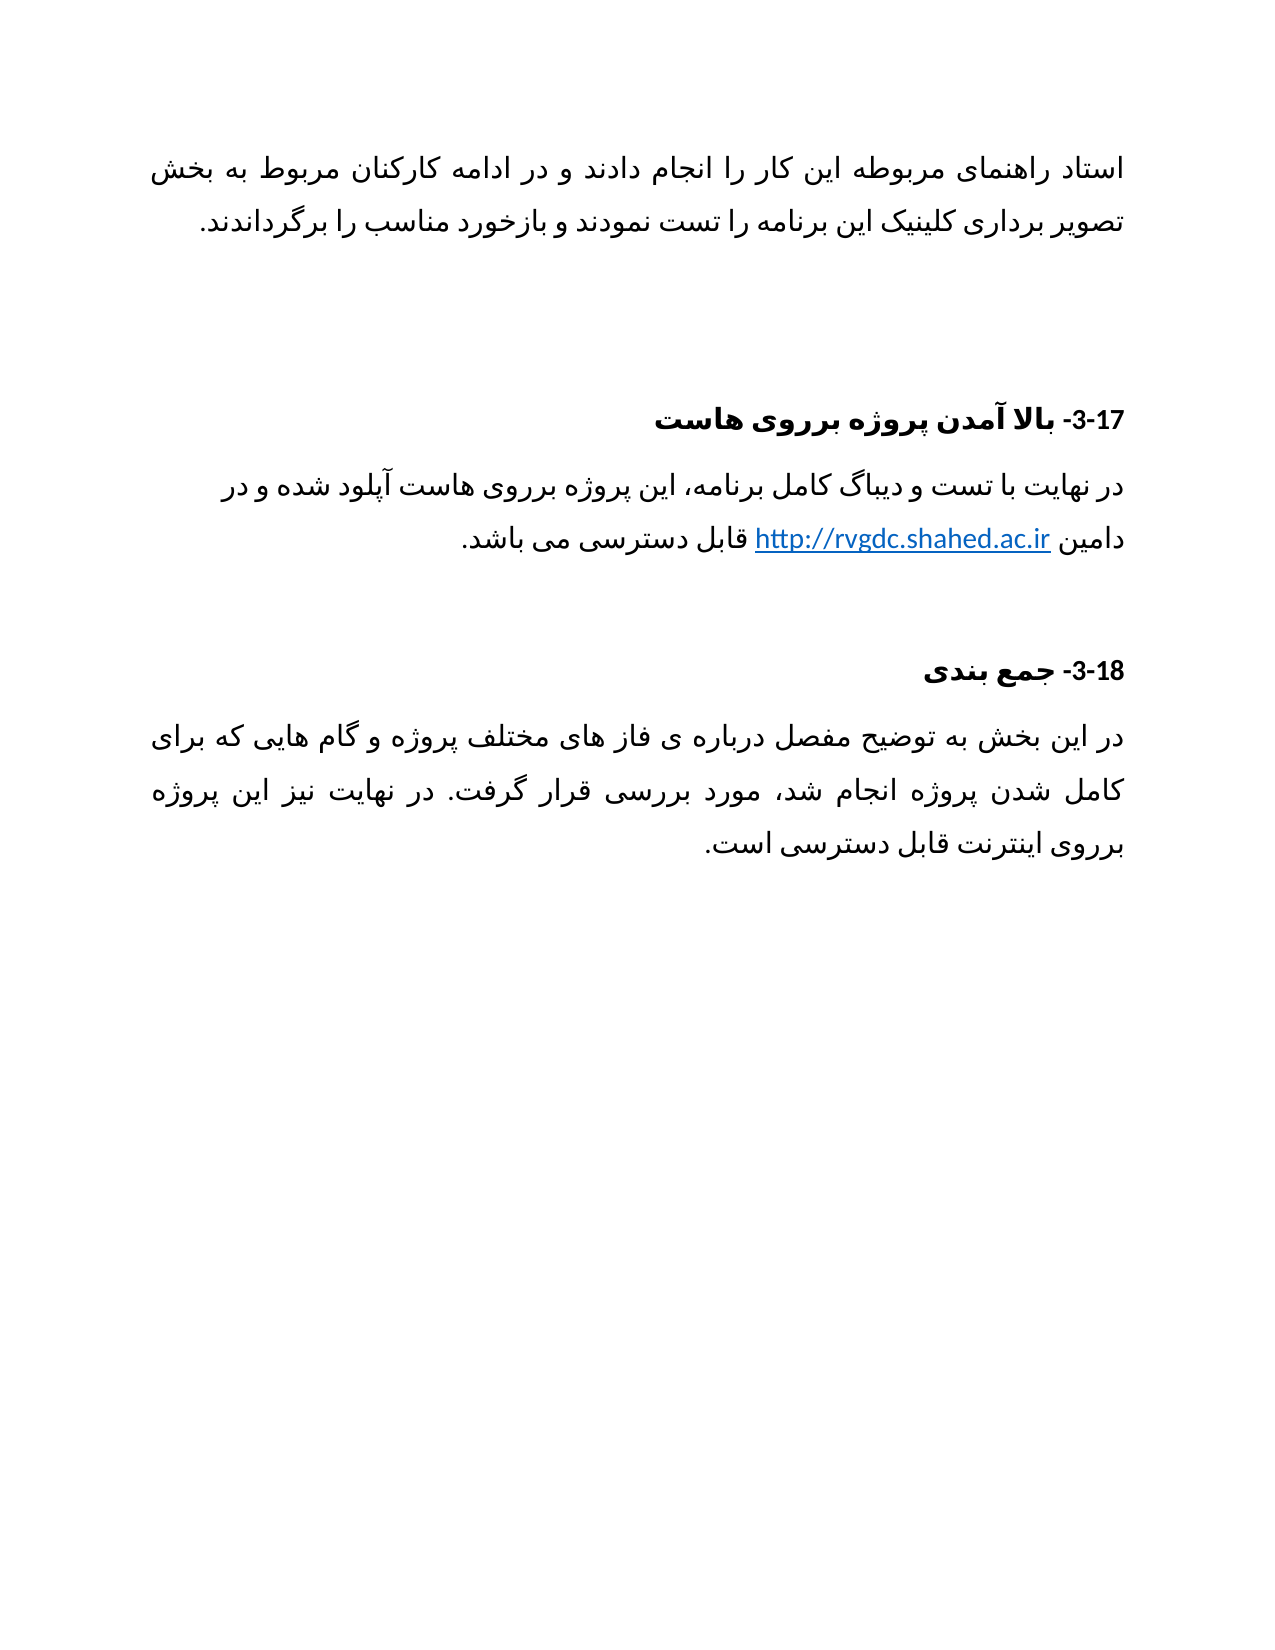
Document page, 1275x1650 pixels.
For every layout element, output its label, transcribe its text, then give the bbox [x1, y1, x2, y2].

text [150, 150, 1125, 239]
text 3-17- بالا آمدن پروژه برروی هاست [150, 401, 1125, 437]
text 3-18- جمع بندی [150, 652, 1125, 688]
text در نهایت با تست و دیباگ کامل برنامه، این پروژه برروی هاست آپلود شده و در دامین http://rvgdc.shahed.ac.ir قابل دسترسی می باشد. [150, 467, 1125, 556]
text در این بخش به توضیح مفصل درباره ی فاز های مختلف پروژه و گام هایی که برای کامل شدن پروژه انجام شد، مورد بررسی قرار گرفت. در نهایت نیز این پروژه برروی اینترنت قابل دسترسی است. [150, 718, 1125, 861]
